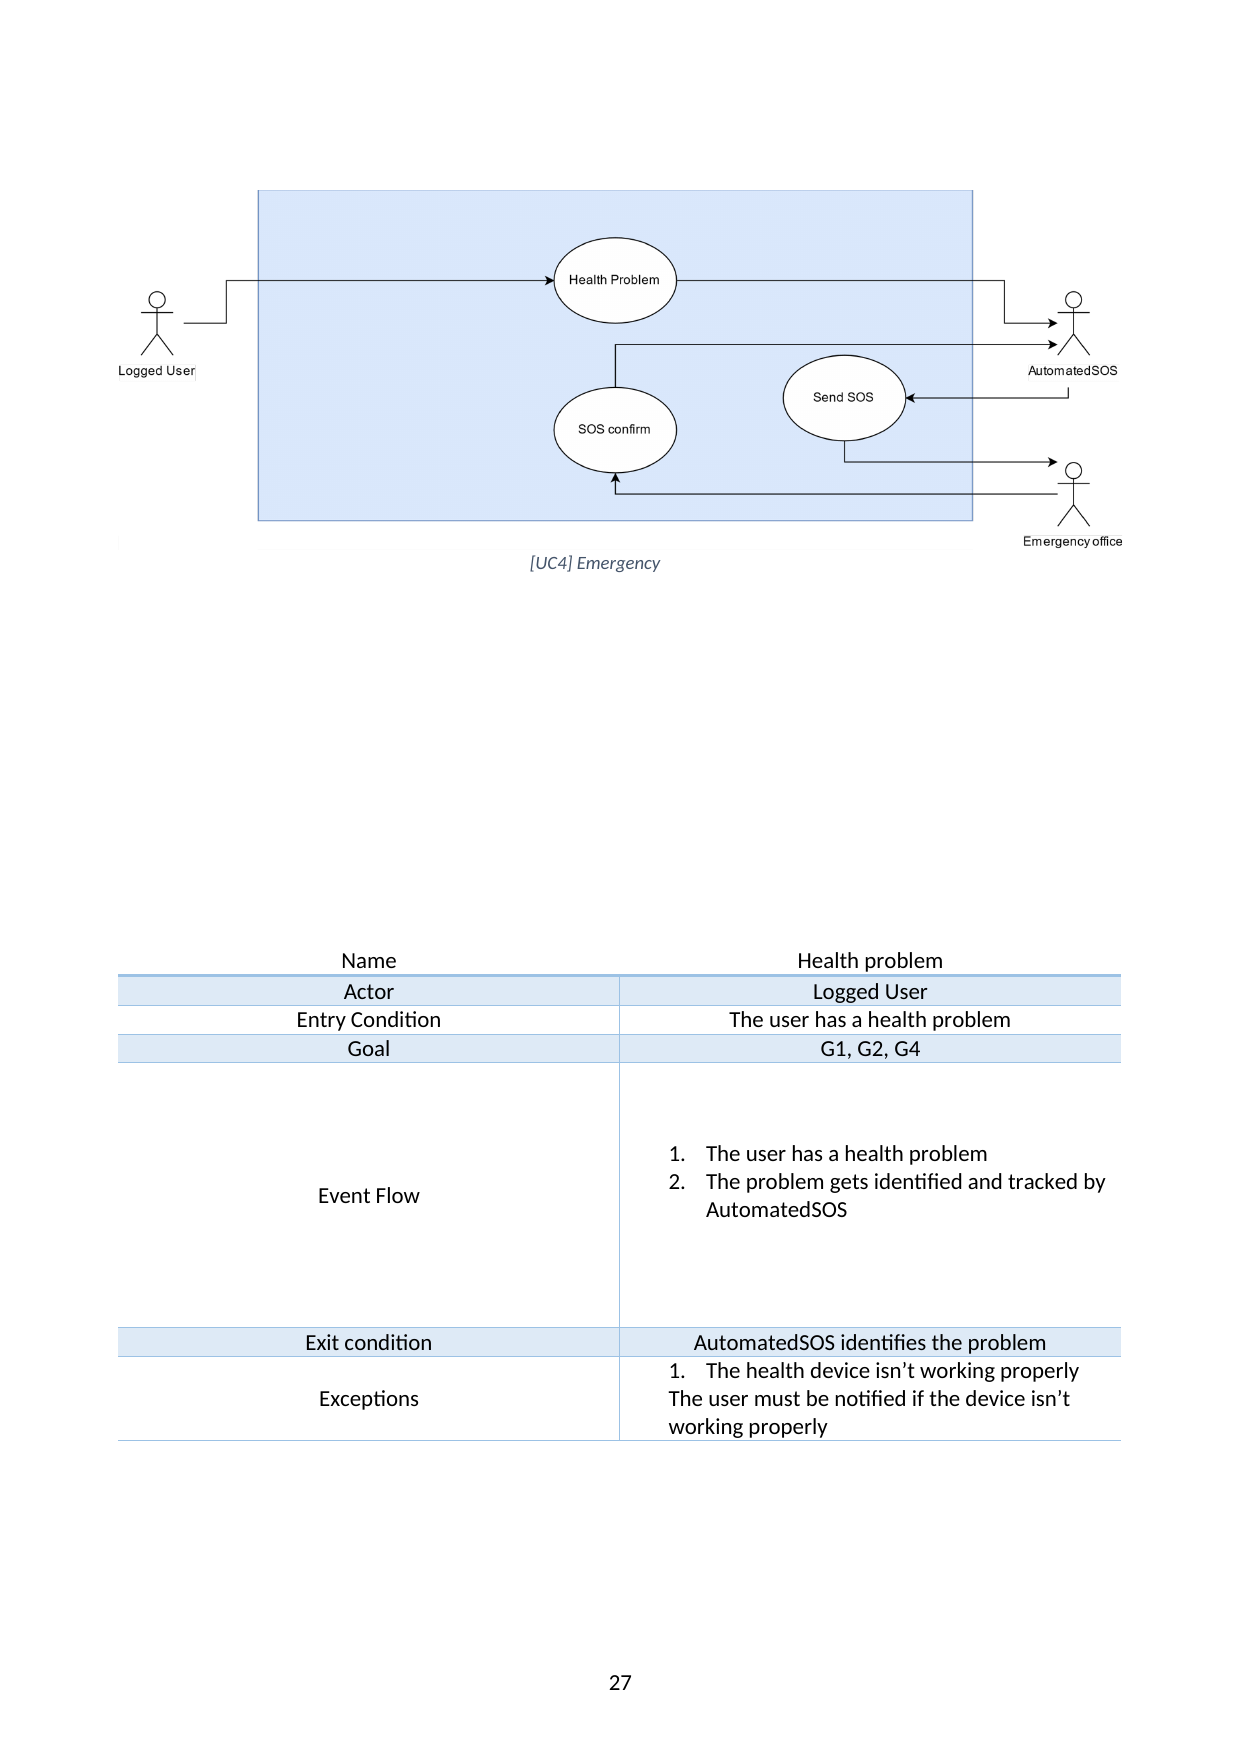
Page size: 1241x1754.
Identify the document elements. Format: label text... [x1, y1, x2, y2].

table_cell AutomatedSOS identifies the problem [620, 1328, 1121, 1356]
table_cell Exceptions [118, 1357, 619, 1440]
table_cell The user has a health problem [620, 1006, 1121, 1034]
picture [118, 190, 1123, 550]
table_cell Goal [118, 1035, 619, 1062]
table_cell Logged User [620, 977, 1121, 1005]
table_cell The health device isn’t working properly The user must be notified if the device isn’t working properly [620, 1357, 1121, 1440]
table_header Health problem [620, 946, 1121, 974]
table_cell G1, G2, G4 [620, 1035, 1121, 1062]
table_header Name [118, 946, 619, 974]
table_cell Event Flow [118, 1063, 619, 1327]
table_cell Entry Condition [118, 1006, 619, 1034]
table_cell The user has a health problem The problem gets identified and tracked by AutomatedSOS [620, 1063, 1121, 1327]
table_cell Actor [118, 977, 619, 1005]
table_cell Exit condition [118, 1328, 619, 1356]
